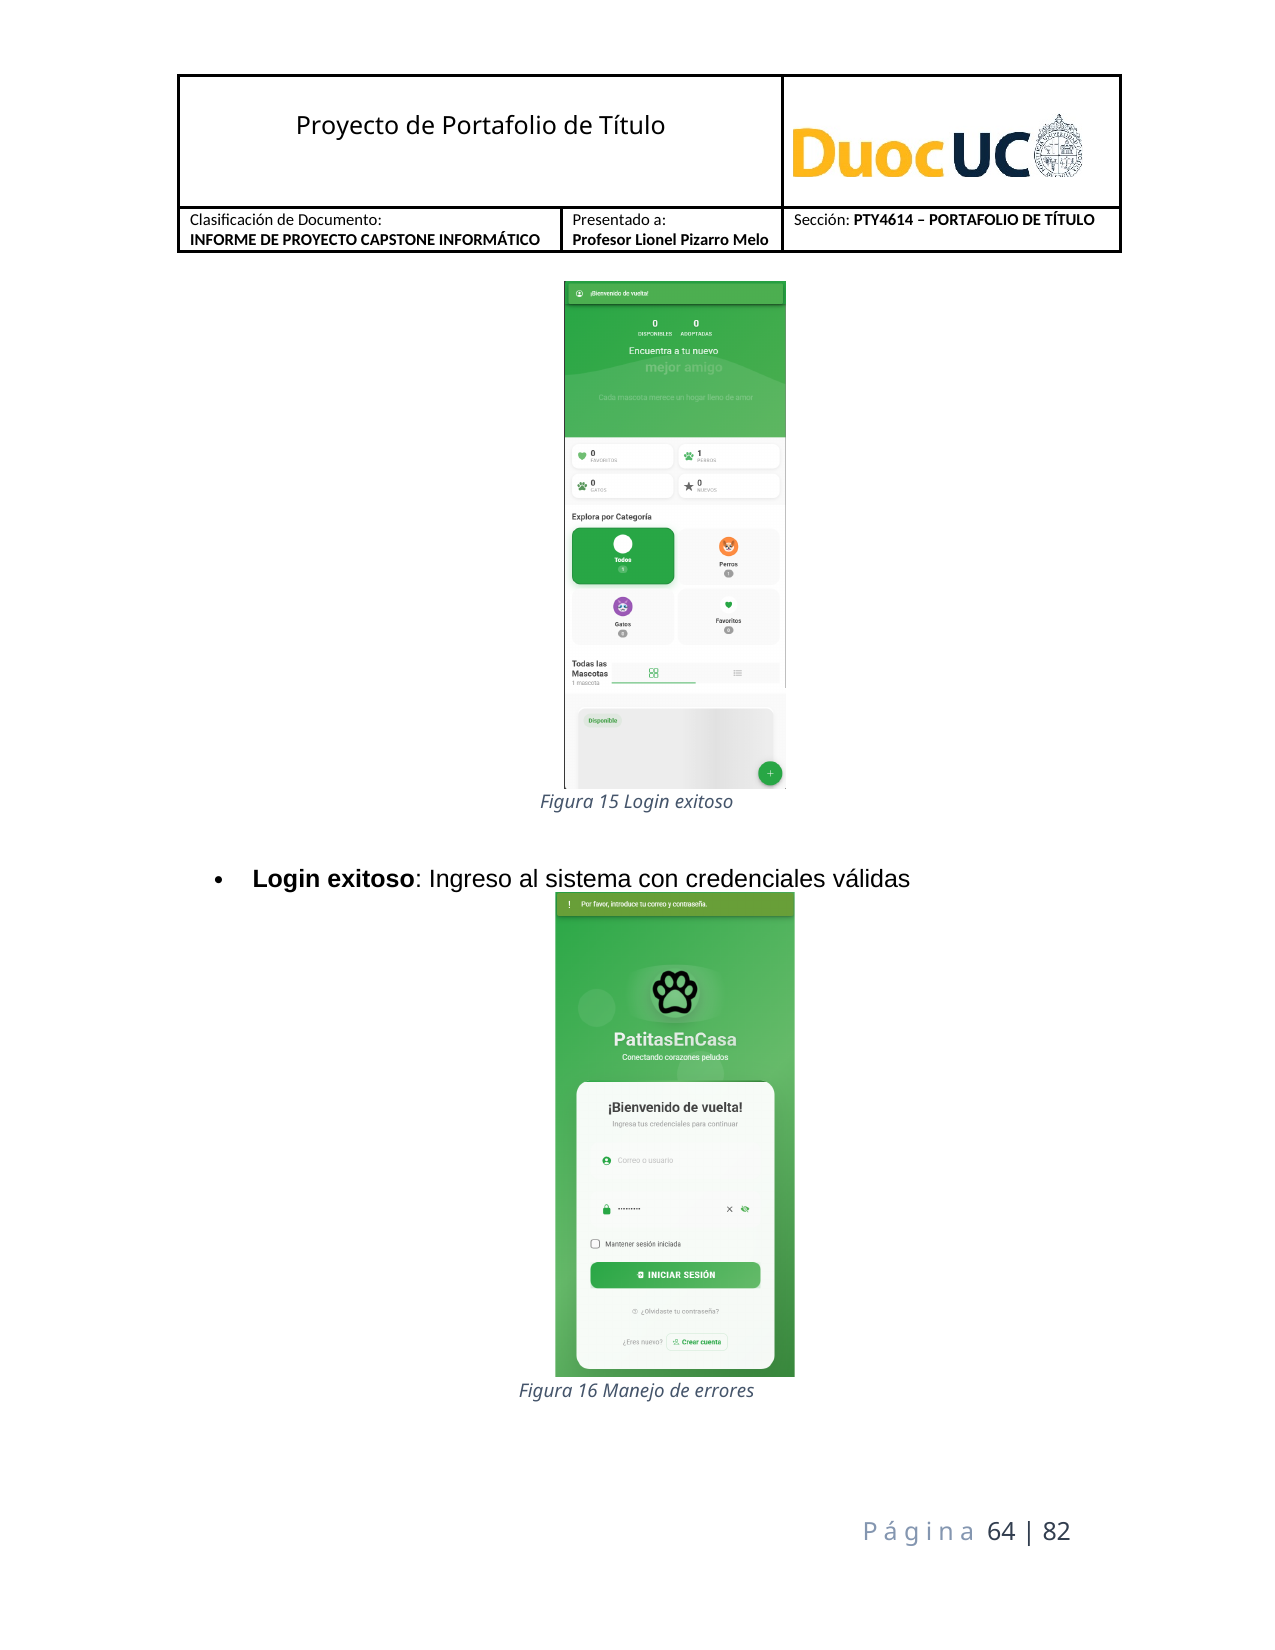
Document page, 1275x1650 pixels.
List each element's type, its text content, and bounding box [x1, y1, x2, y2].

list Login exitoso: Ingreso al sistema con credenciales válidas [215, 864, 1098, 893]
text Figura 15 Login exitoso [177, 789, 1098, 814]
picture [791, 113, 1083, 176]
picture [555, 892, 795, 1377]
text Figura 16 Manejo de errores [177, 1377, 1098, 1403]
picture [564, 281, 786, 789]
